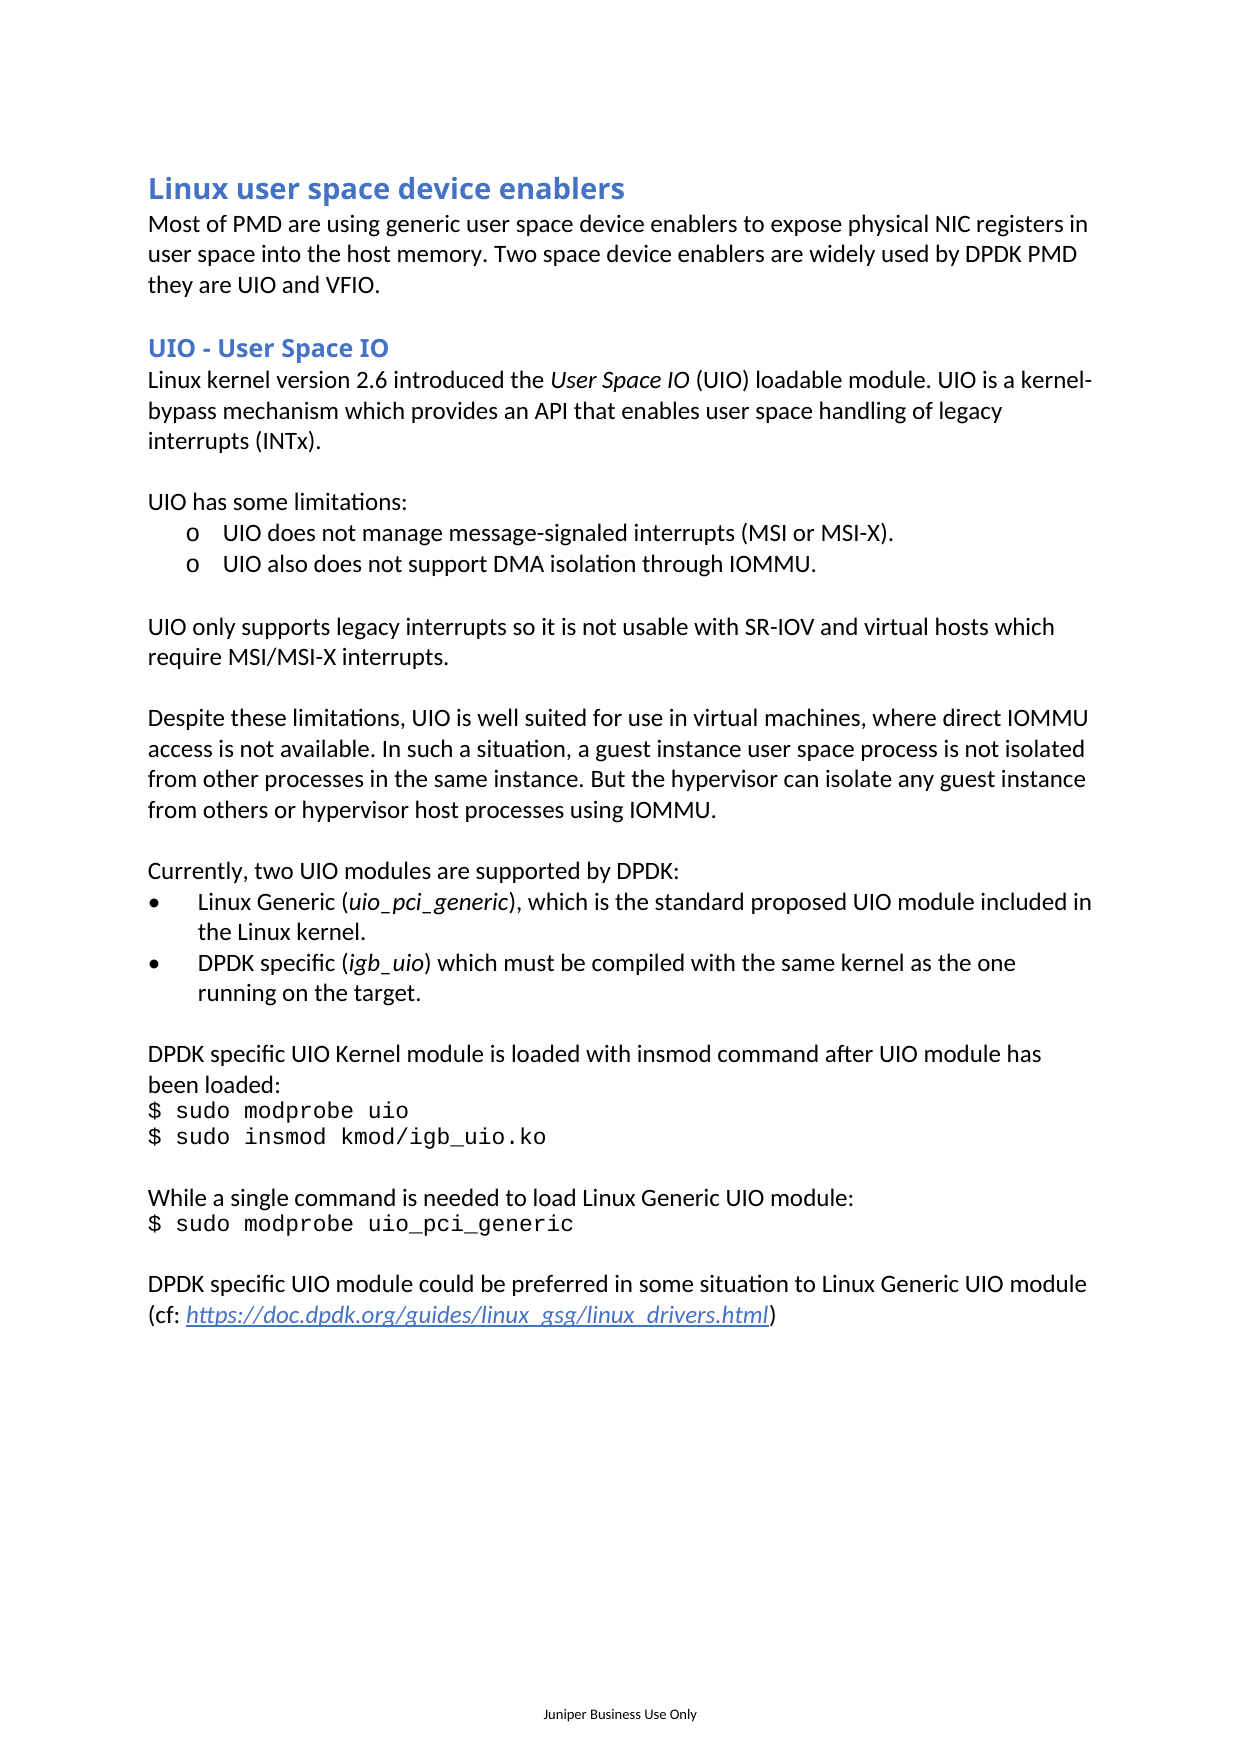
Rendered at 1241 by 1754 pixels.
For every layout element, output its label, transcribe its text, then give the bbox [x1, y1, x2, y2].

list DPDK specific (igb_uio) which must be compiled with the same kernel as the one running on the target. [148, 947, 1093, 1008]
subtitle UIO - User Space IO [148, 330, 1093, 364]
text DPDK specific UIO module could be preferred in some situation to Linux Generic UIO module (cf: https://doc.dpdk.org/guides/linux_gsg/linux_drivers.html) [148, 1269, 1093, 1330]
list UIO does not manage message-signaled interrupts (MSI or MSI-X). [185, 517, 1093, 549]
text Linux kernel version 2.6 introduced the User Space IO (UIO) loadable module. UIO is a kernel-bypass mechanism which provides an API that enables user space handling of legacy interrupts (INTx). [148, 364, 1093, 456]
text UIO only supports legacy interrupts so it is not usable with SR-IOV and virtual hosts which require MSI/MSI-X interrupts. [148, 611, 1093, 672]
subtitle Linux user space device enablers [148, 168, 1093, 208]
text Most of PMD are using generic user space device enablers to expose physical NIC registers in user space into the host memory. Two space device enablers are widely used by DPDK PMD they are UIO and VFIO. [148, 208, 1093, 300]
text Currently, two UIO modules are supported by DPDK: [148, 855, 1093, 886]
text $ sudo modprobe uio_pci_generic [148, 1212, 1093, 1238]
text While a single command is needed to load Linux Generic UIO module: [148, 1182, 1093, 1212]
text $ sudo modprobe uio [148, 1099, 1093, 1125]
text UIO has some limitations: [148, 486, 1093, 517]
text DPDK specific UIO Kernel module is loaded with insmod command after UIO module has been loaded: [148, 1038, 1093, 1099]
list Linux Generic (uio_pci_generic), which is the standard proposed UIO module included in the Linux kernel. [148, 886, 1093, 947]
list UIO also does not support DMA isolation through IOMMU. [185, 549, 1093, 580]
text $ sudo insmod kmod/igb_uio.ko [148, 1125, 1093, 1151]
text Despite these limitations, UIO is well suited for use in virtual machines, where direct IOMMU access is not available. In such a situation, a guest instance user space process is not isolated from other processes in the same instance. But the hypervisor can isolate any guest instance from others or hypervisor host processes using IOMMU. [148, 702, 1093, 824]
